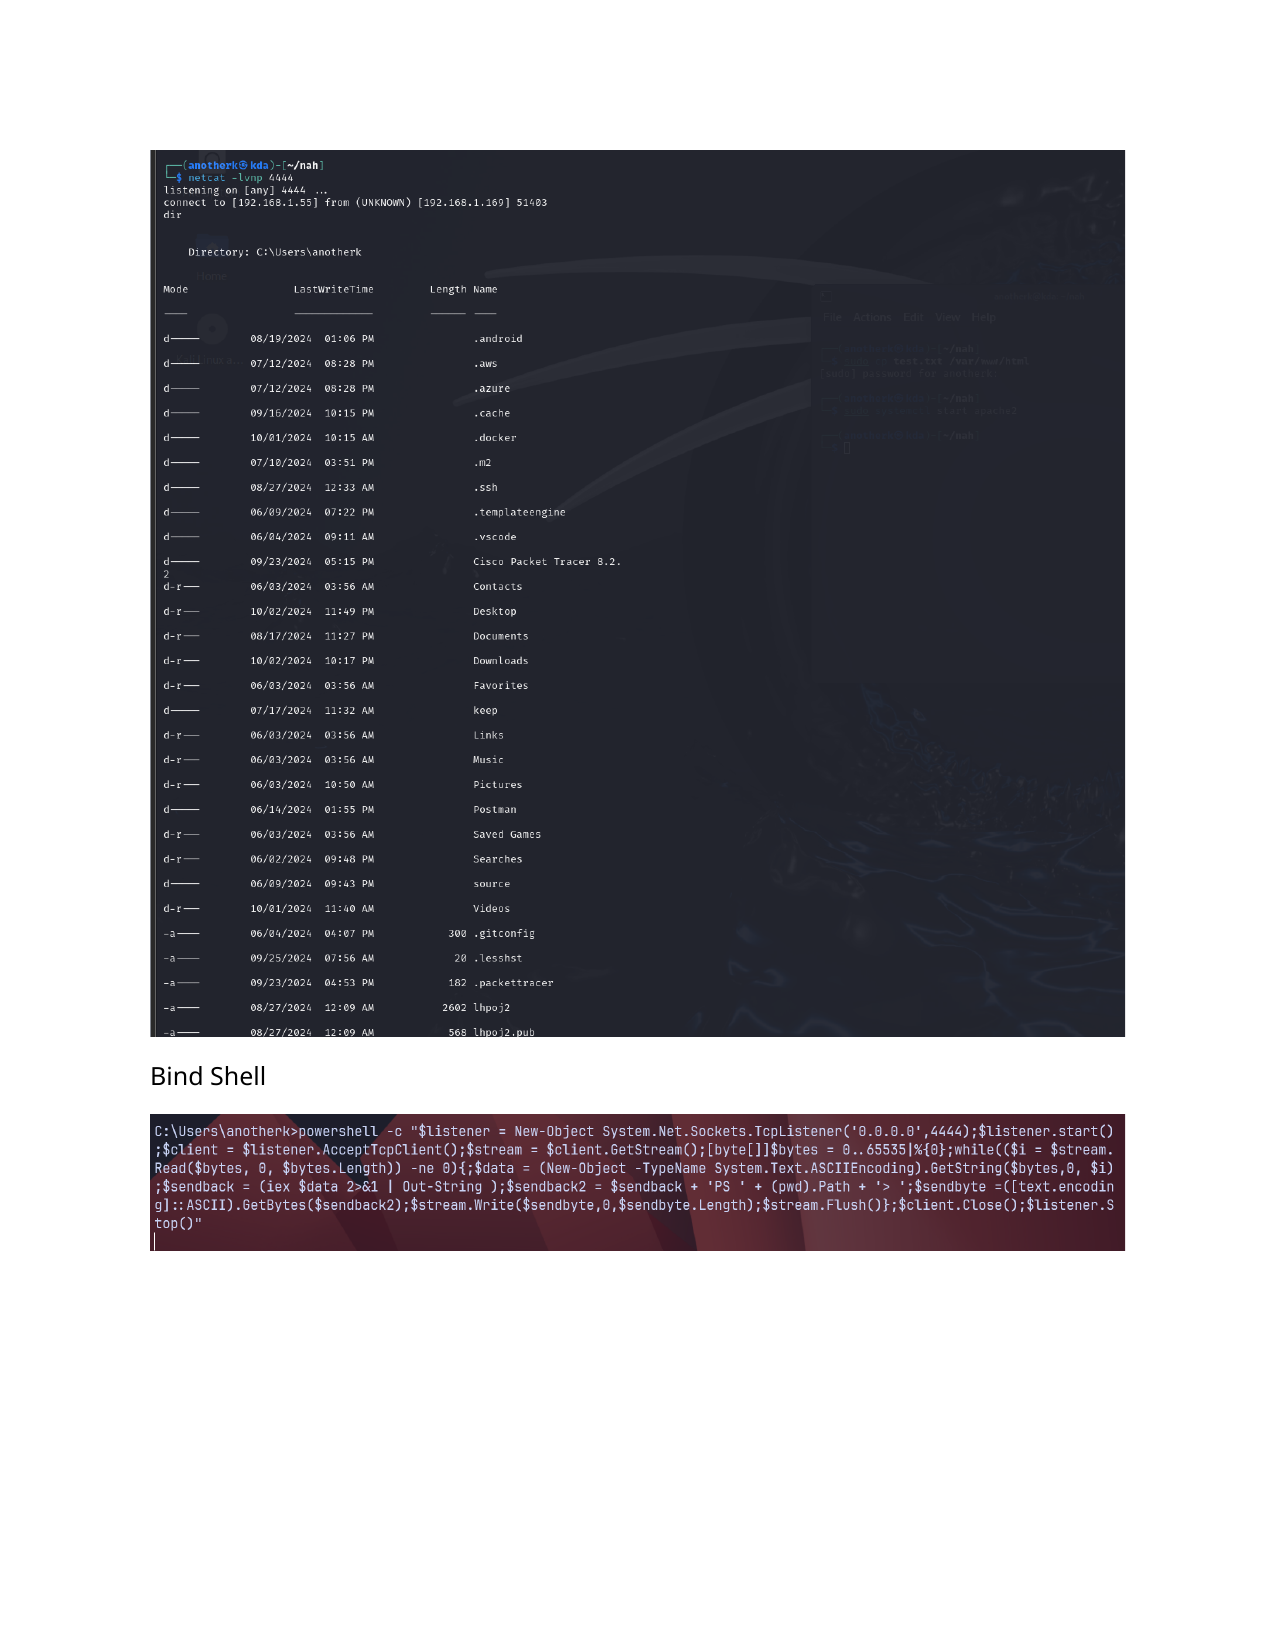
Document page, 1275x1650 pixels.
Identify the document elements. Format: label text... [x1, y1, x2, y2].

text Bind Shell [150, 1059, 1125, 1093]
picture [150, 1114, 1125, 1251]
picture [150, 150, 1125, 1037]
